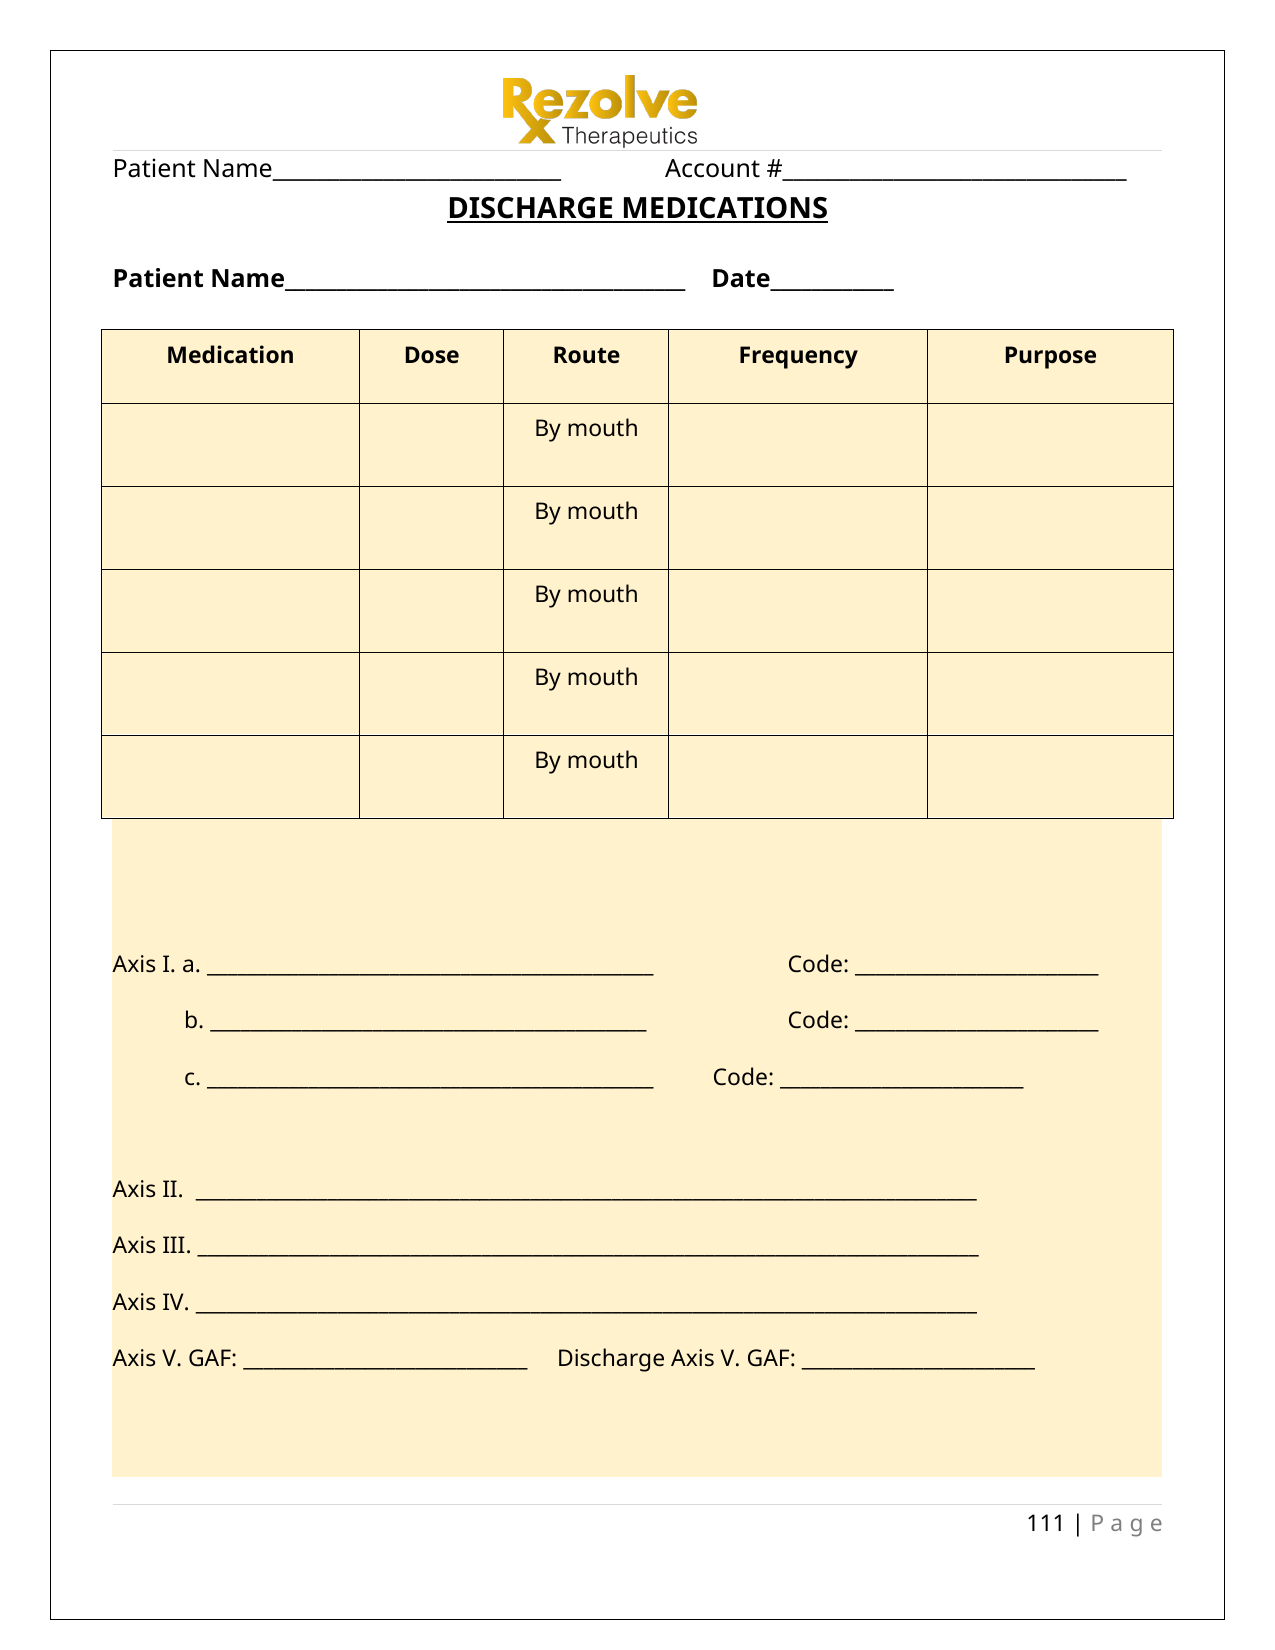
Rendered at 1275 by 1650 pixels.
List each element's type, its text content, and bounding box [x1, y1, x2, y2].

text Axis III. _____________________________________________________________________________ [112, 1229, 1162, 1261]
text Patient Name_______________________________________ Date____________ [112, 261, 1162, 295]
text b. ___________________________________________ Code: ________________________ [112, 1004, 1162, 1036]
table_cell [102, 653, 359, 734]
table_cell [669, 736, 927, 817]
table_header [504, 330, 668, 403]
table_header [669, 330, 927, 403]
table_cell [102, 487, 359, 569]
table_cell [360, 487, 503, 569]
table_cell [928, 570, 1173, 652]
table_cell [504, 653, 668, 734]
picture [503, 75, 697, 148]
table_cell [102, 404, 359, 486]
text Axis IV. _____________________________________________________________________________ [112, 1286, 1162, 1317]
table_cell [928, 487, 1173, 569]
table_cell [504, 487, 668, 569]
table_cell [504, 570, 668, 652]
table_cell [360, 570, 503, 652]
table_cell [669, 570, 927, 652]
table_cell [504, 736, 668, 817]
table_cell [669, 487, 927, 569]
text Axis II. _____________________________________________________________________________ [112, 1173, 1162, 1204]
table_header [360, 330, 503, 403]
text Axis V. GAF: ____________________________ Discharge Axis V. GAF: _______________________ [112, 1342, 1162, 1373]
text c. ____________________________________________ Code: ________________________ [112, 1061, 1162, 1092]
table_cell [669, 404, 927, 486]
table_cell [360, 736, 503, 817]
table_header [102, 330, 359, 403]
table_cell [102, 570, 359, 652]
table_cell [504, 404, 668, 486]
text Axis I. a. ____________________________________________ Code: ________________________ [112, 948, 1162, 979]
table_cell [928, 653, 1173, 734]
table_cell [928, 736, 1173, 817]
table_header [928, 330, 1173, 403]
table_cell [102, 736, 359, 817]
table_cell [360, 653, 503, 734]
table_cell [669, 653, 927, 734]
text DISCHARGE MEDICATIONS [112, 187, 1162, 227]
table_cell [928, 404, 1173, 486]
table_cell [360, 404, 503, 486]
